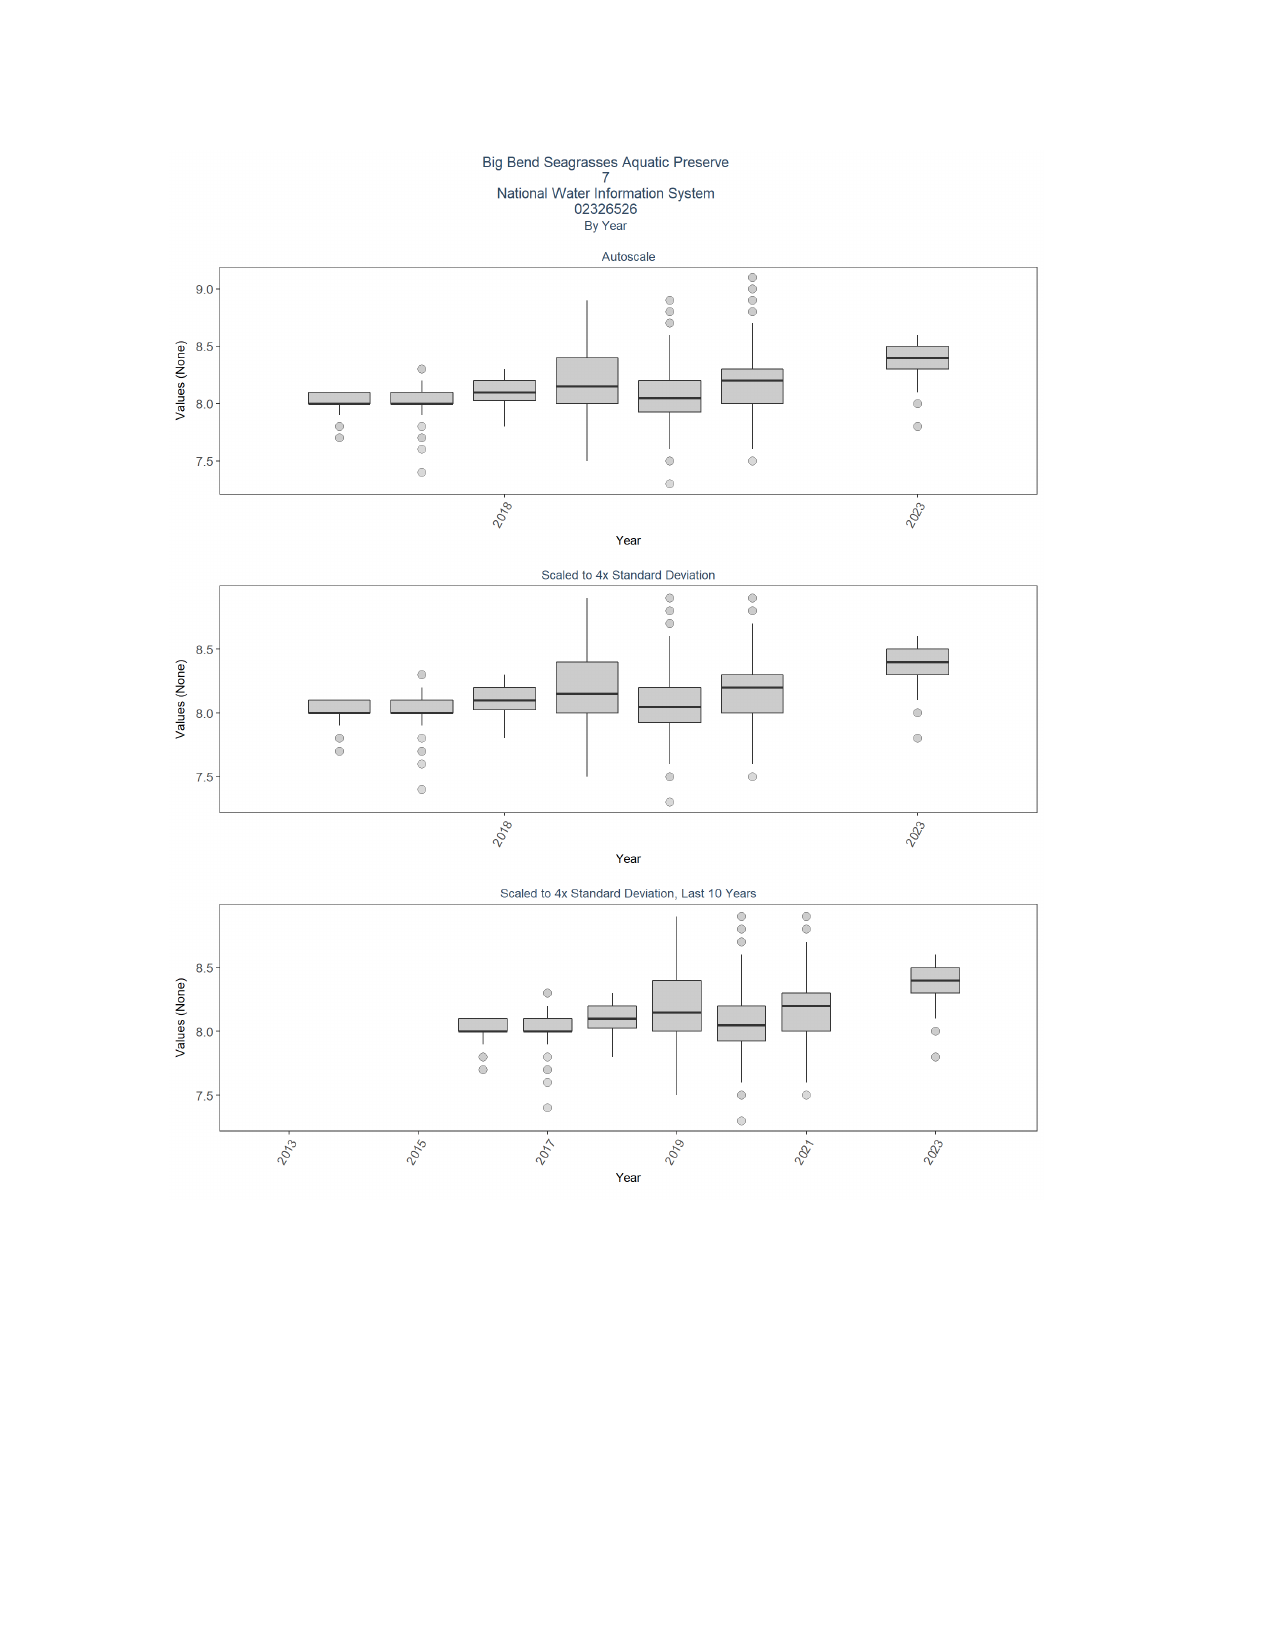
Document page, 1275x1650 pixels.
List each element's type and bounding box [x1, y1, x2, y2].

picture [168, 150, 1044, 1200]
